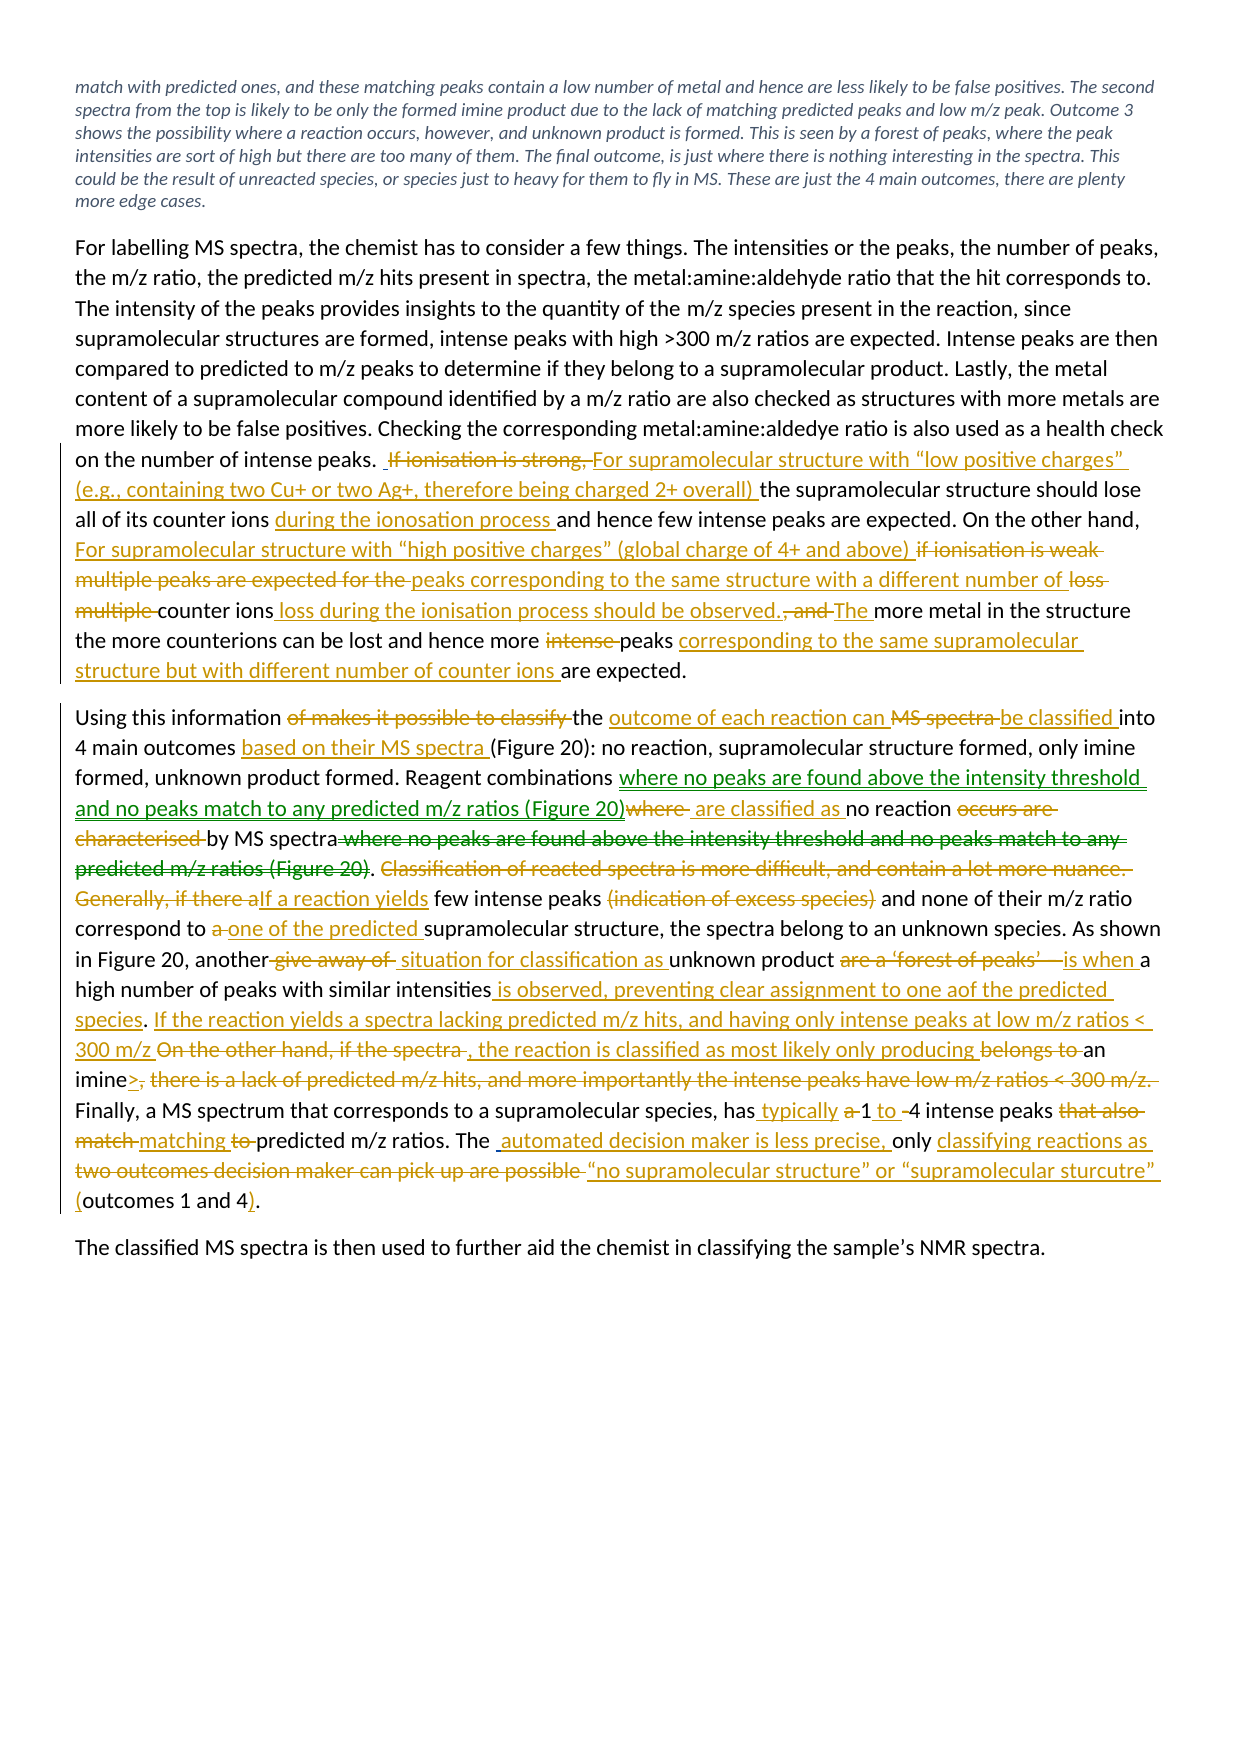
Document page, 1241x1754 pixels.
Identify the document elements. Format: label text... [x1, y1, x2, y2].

text For labelling MS spectra, the chemist has to consider a few things. The intensities or the peaks, the number of peaks, the m/z ratio, the predicted m/z hits present in spectra, the metal:amine:aldehyde ratio that the hit corresponds to. The intensity of the peaks provides insights to the quantity of the m/z species present in the reaction, since supramolecular structures are formed, intense peaks with high >300 m/z ratios are expected. Intense peaks are then compared to predicted to m/z peaks to determine if they belong to a supramolecular product. Lastly, the metal content of a supramolecular compound identified by a m/z ratio are also checked as structures with more metals are more likely to be false positives. Checking the corresponding metal:amine:aldedye ratio is also used as a health check on the number of intense peaks. the supramolecular structure should lose all of its counter ions and hence few intense peaks are expected. On the other hand, counter ionsmore metal in the structure the more counterions can be lost and hence more peaks are expected. [75, 233, 1165, 684]
text The classified MS spectra is then used to further aid the chemist in classifying the sample’s NMR spectra. [75, 1233, 1165, 1261]
text Using this information the into 4 main outcomes (Figure 20): no reaction, supramolecular structure formed, only imine formed, unknown product formed. Reagent combinations no reaction by MS spectra. few intense peaks and none of their m/z ratio correspond to supramolecular structure, the spectra belong to an unknown species. As shown in Figure 20, anotherunknown product a high number of peaks with similar intensities. an imine Finally, a MS spectrum that corresponds to a supramolecular species, has 14 intense peaks predicted m/z ratios. The only outcomes 1 and 4. [75, 703, 1165, 1214]
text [75, 75, 1165, 212]
